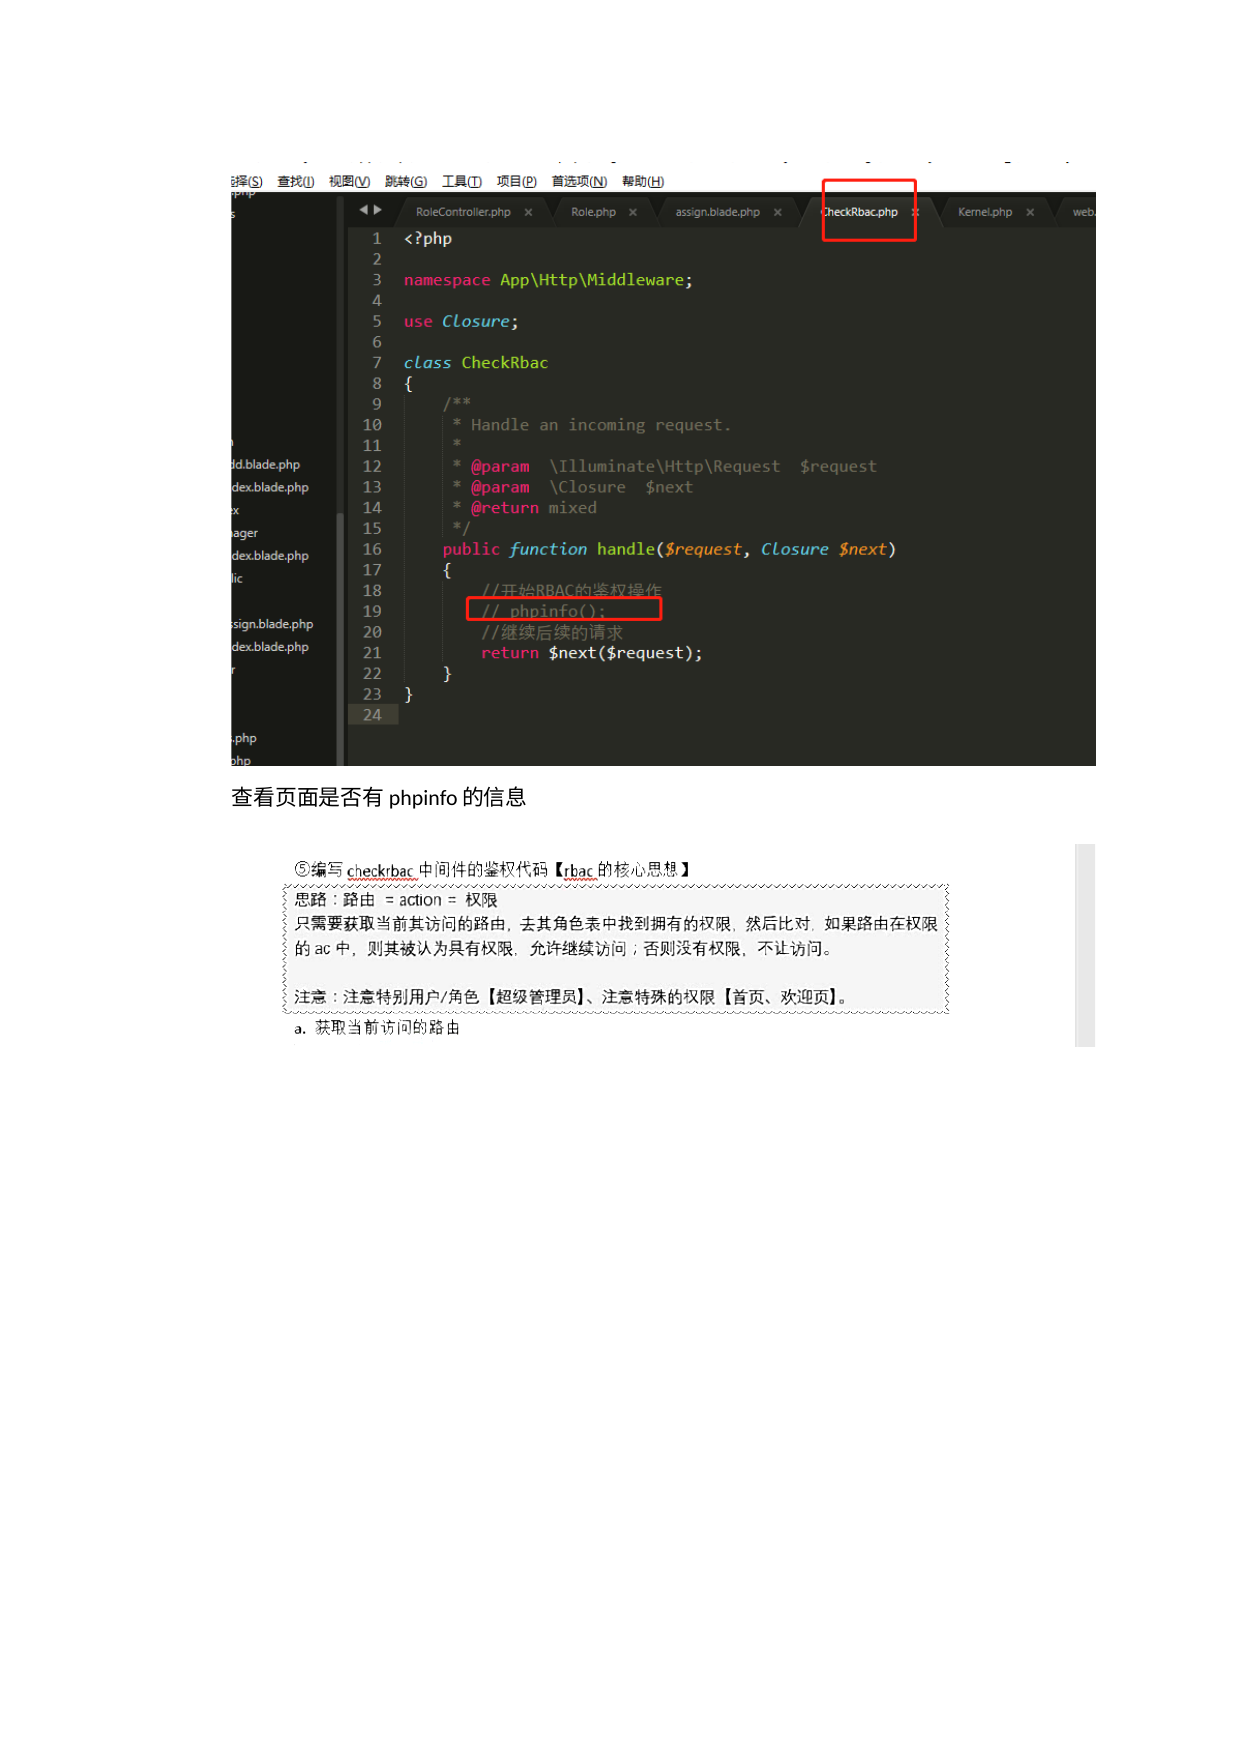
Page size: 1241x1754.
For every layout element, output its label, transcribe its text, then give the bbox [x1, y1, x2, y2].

picture [231, 844, 1096, 1047]
picture [231, 162, 1096, 766]
list 查看页面是否有phpinfo的信息 [187, 779, 1053, 812]
